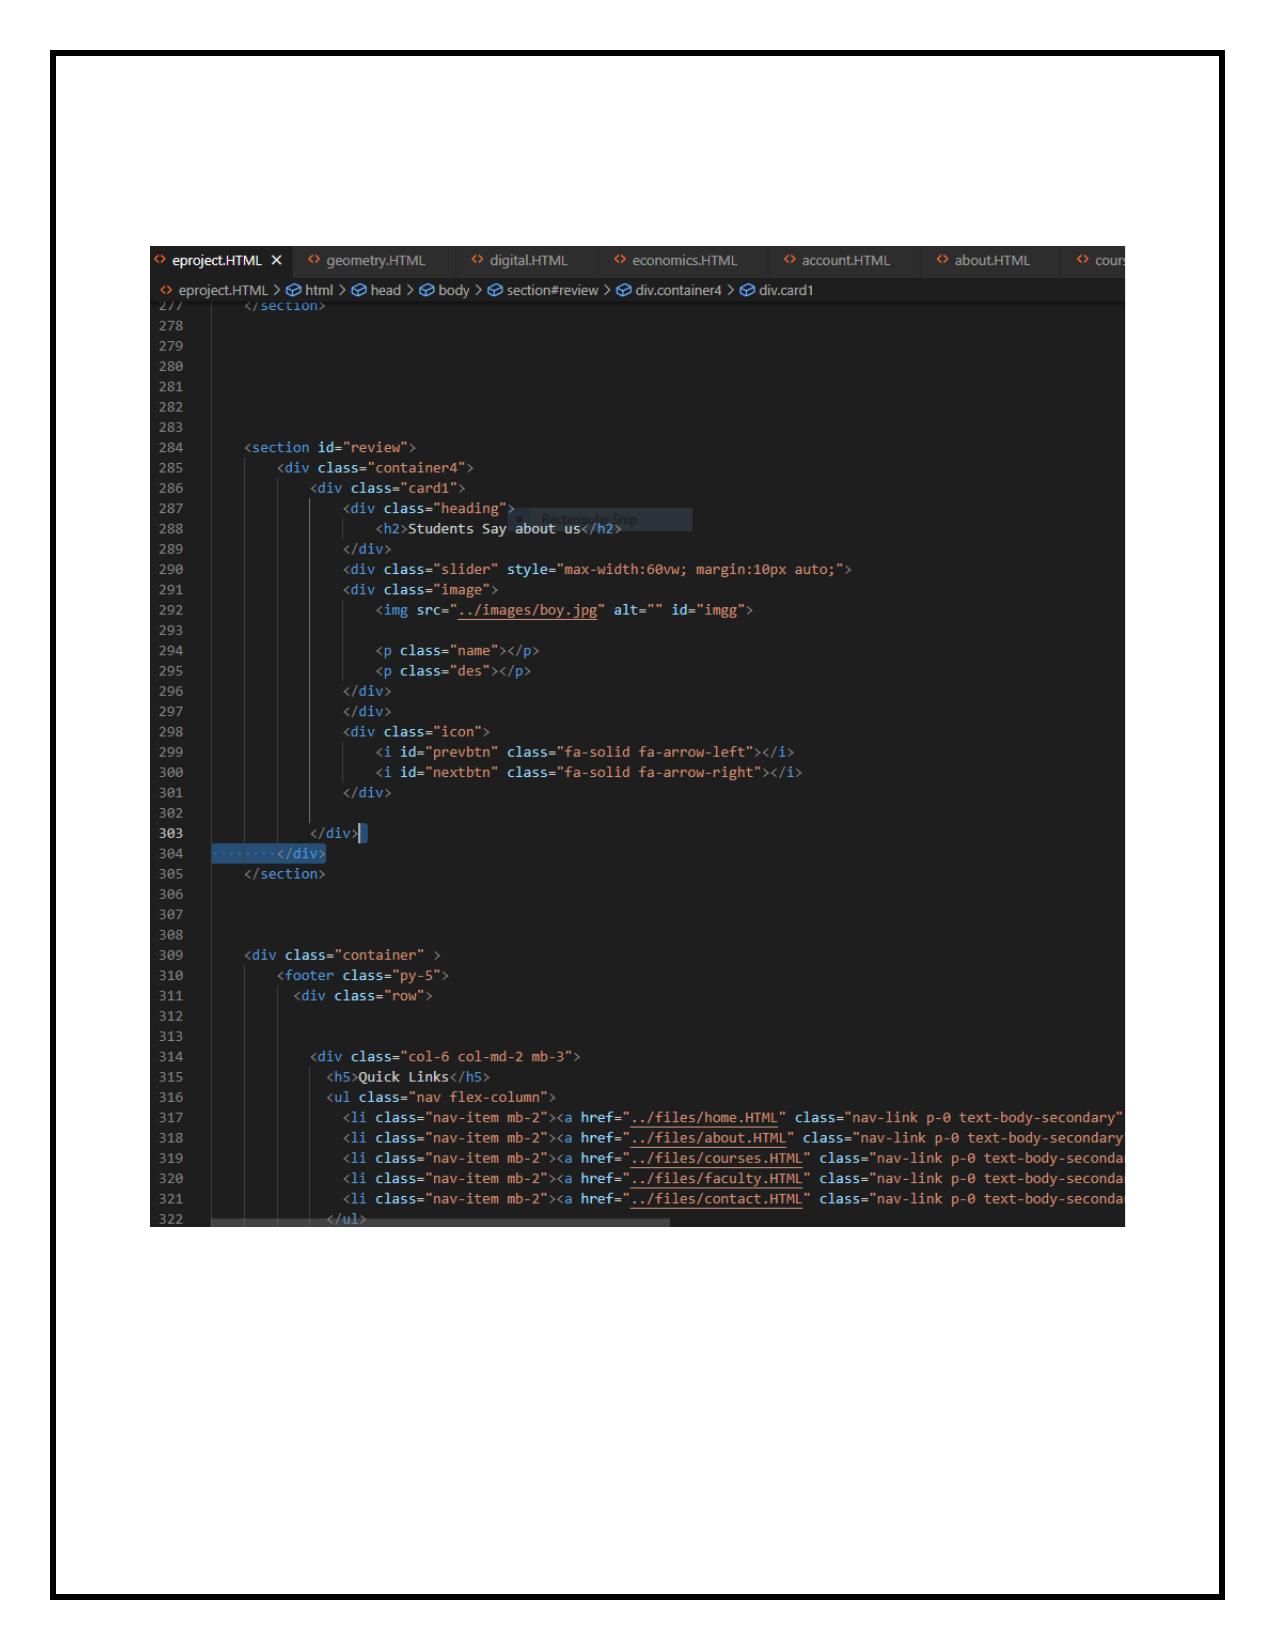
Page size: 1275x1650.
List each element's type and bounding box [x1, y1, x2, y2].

picture [150, 246, 1125, 1227]
